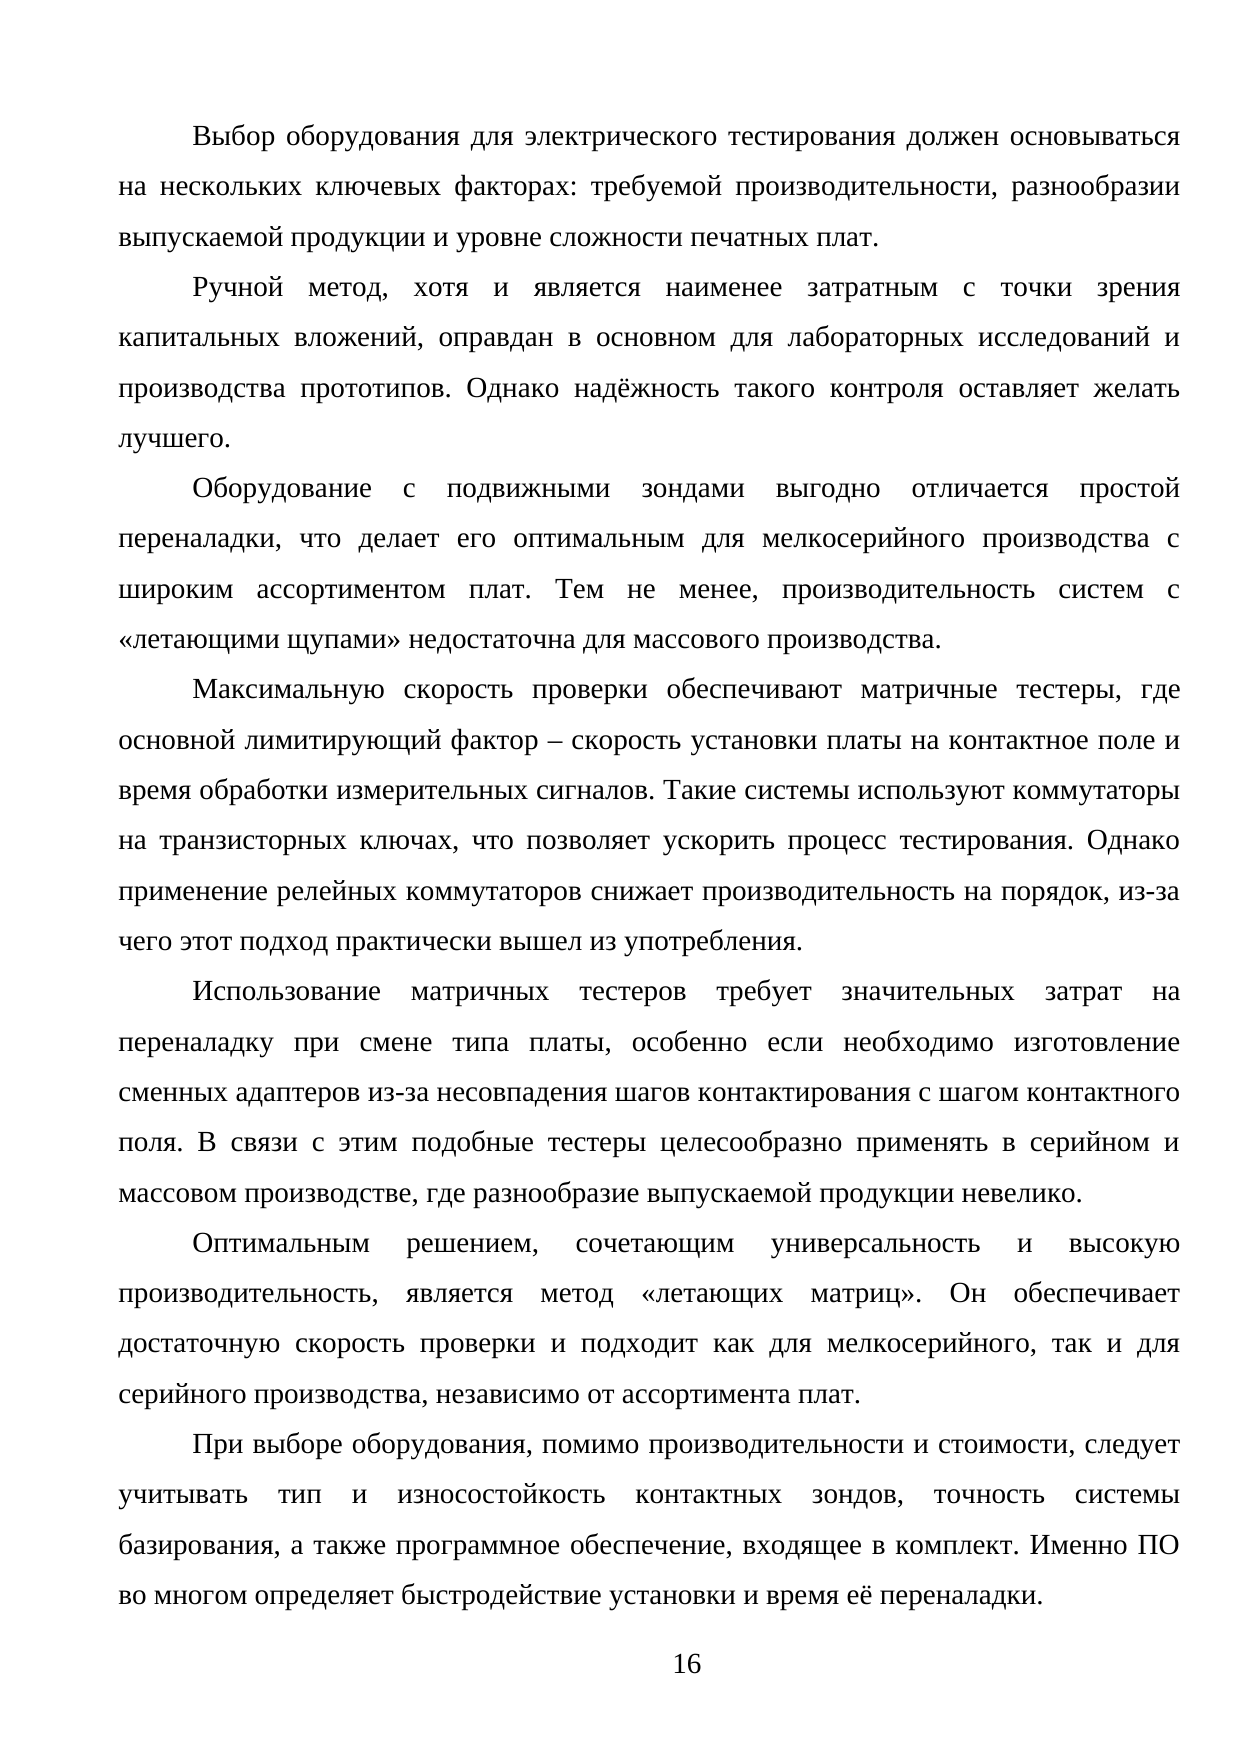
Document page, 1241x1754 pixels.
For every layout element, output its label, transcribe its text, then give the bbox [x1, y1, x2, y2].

text Ручной метод, хотя и является наименее затратным с точки зрения капитальных вложений, оправдан в основном для лабораторных исследований и производства прототипов. Однако надёжность такого контроля оставляет желать лучшего. [118, 269, 1181, 453]
text Оборудование с подвижными зондами выгодно отличается простой переналадки, что делает его оптимальным для мелкосерийного производства с широким ассортиментом плат. Тем не менее, производительность систем с «летающими щупами» недостаточна для массового производства. [118, 470, 1181, 655]
text Максимальную скорость проверки обеспечивают матричные тестеры, где основной лимитирующий фактор – скорость установки платы на контактное поле и время обработки измерительных сигналов. Такие системы используют коммутаторы на транзисторных ключах, что позволяет ускорить процесс тестирования. Однако применение релейных коммутаторов снижает производительность на порядок, из-за чего этот подход практически вышел из употребления. [118, 672, 1181, 957]
text Использование матричных тестеров требует значительных затрат на переналадку при смене типа платы, особенно если необходимо изготовление сменных адаптеров из-за несовпадения шагов контактирования с шагом контактного поля. В связи с этим подобные тестеры целесообразно применять в серийном и массовом производстве, где разнообразие выпускаемой продукции невелико. [118, 973, 1181, 1208]
text Выбор оборудования для электрического тестирования должен основываться на нескольких ключевых факторах: требуемой производительности, разнообразии выпускаемой продукции и уровне сложности печатных плат. [118, 118, 1181, 252]
text При выборе оборудования, помимо производительности и стоимости, следует учитывать тип и износостойкость контактных зондов, точность системы базирования, а также программное обеспечение, входящее в комплект. Именно ПО во многом определяет быстродействие установки и время её переналадки. [118, 1426, 1181, 1611]
text Оптимальным решением, сочетающим универсальность и высокую производительность, является метод «летающих матриц». Он обеспечивает достаточную скорость проверки и подходит как для мелкосерийного, так и для серийного производства, независимо от ассортимента плат. [118, 1225, 1181, 1409]
